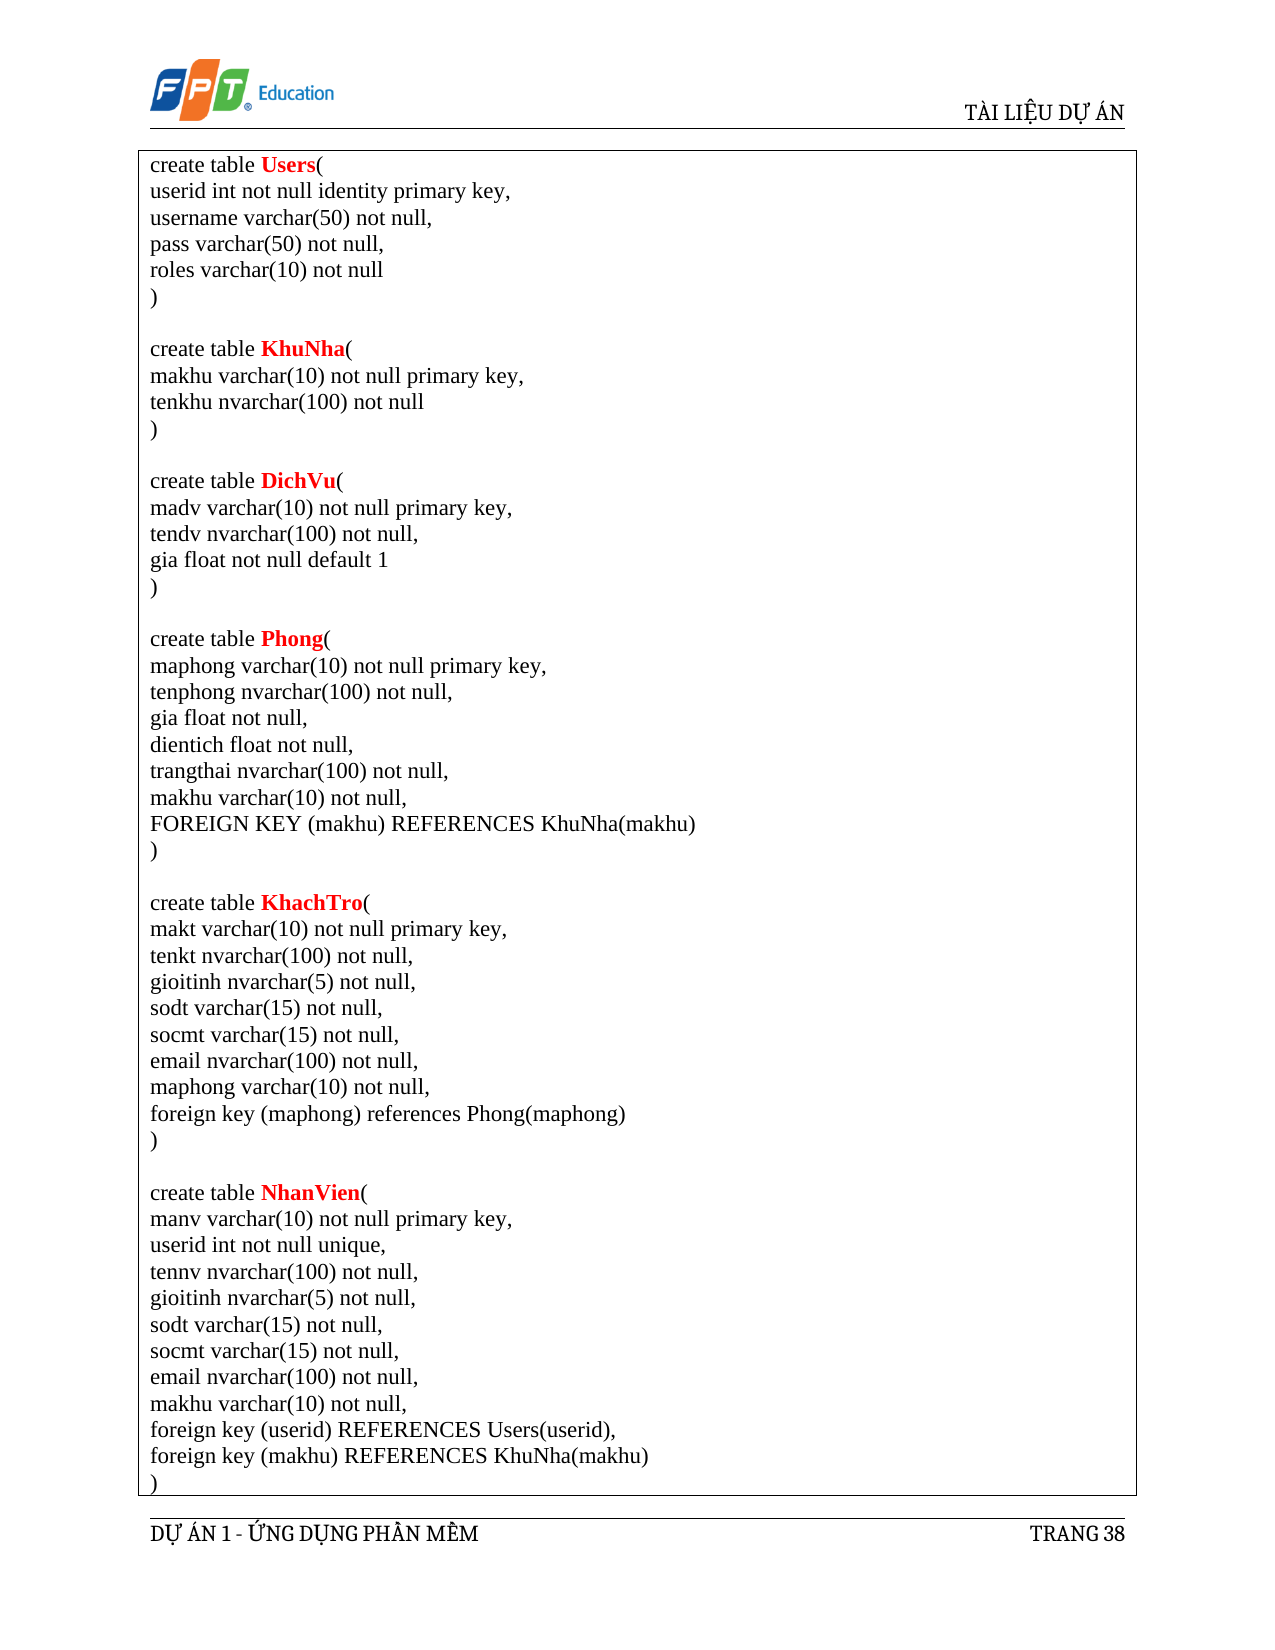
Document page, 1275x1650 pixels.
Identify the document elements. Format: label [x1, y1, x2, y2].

table_header [139, 151, 1136, 1495]
picture [150, 59, 336, 121]
